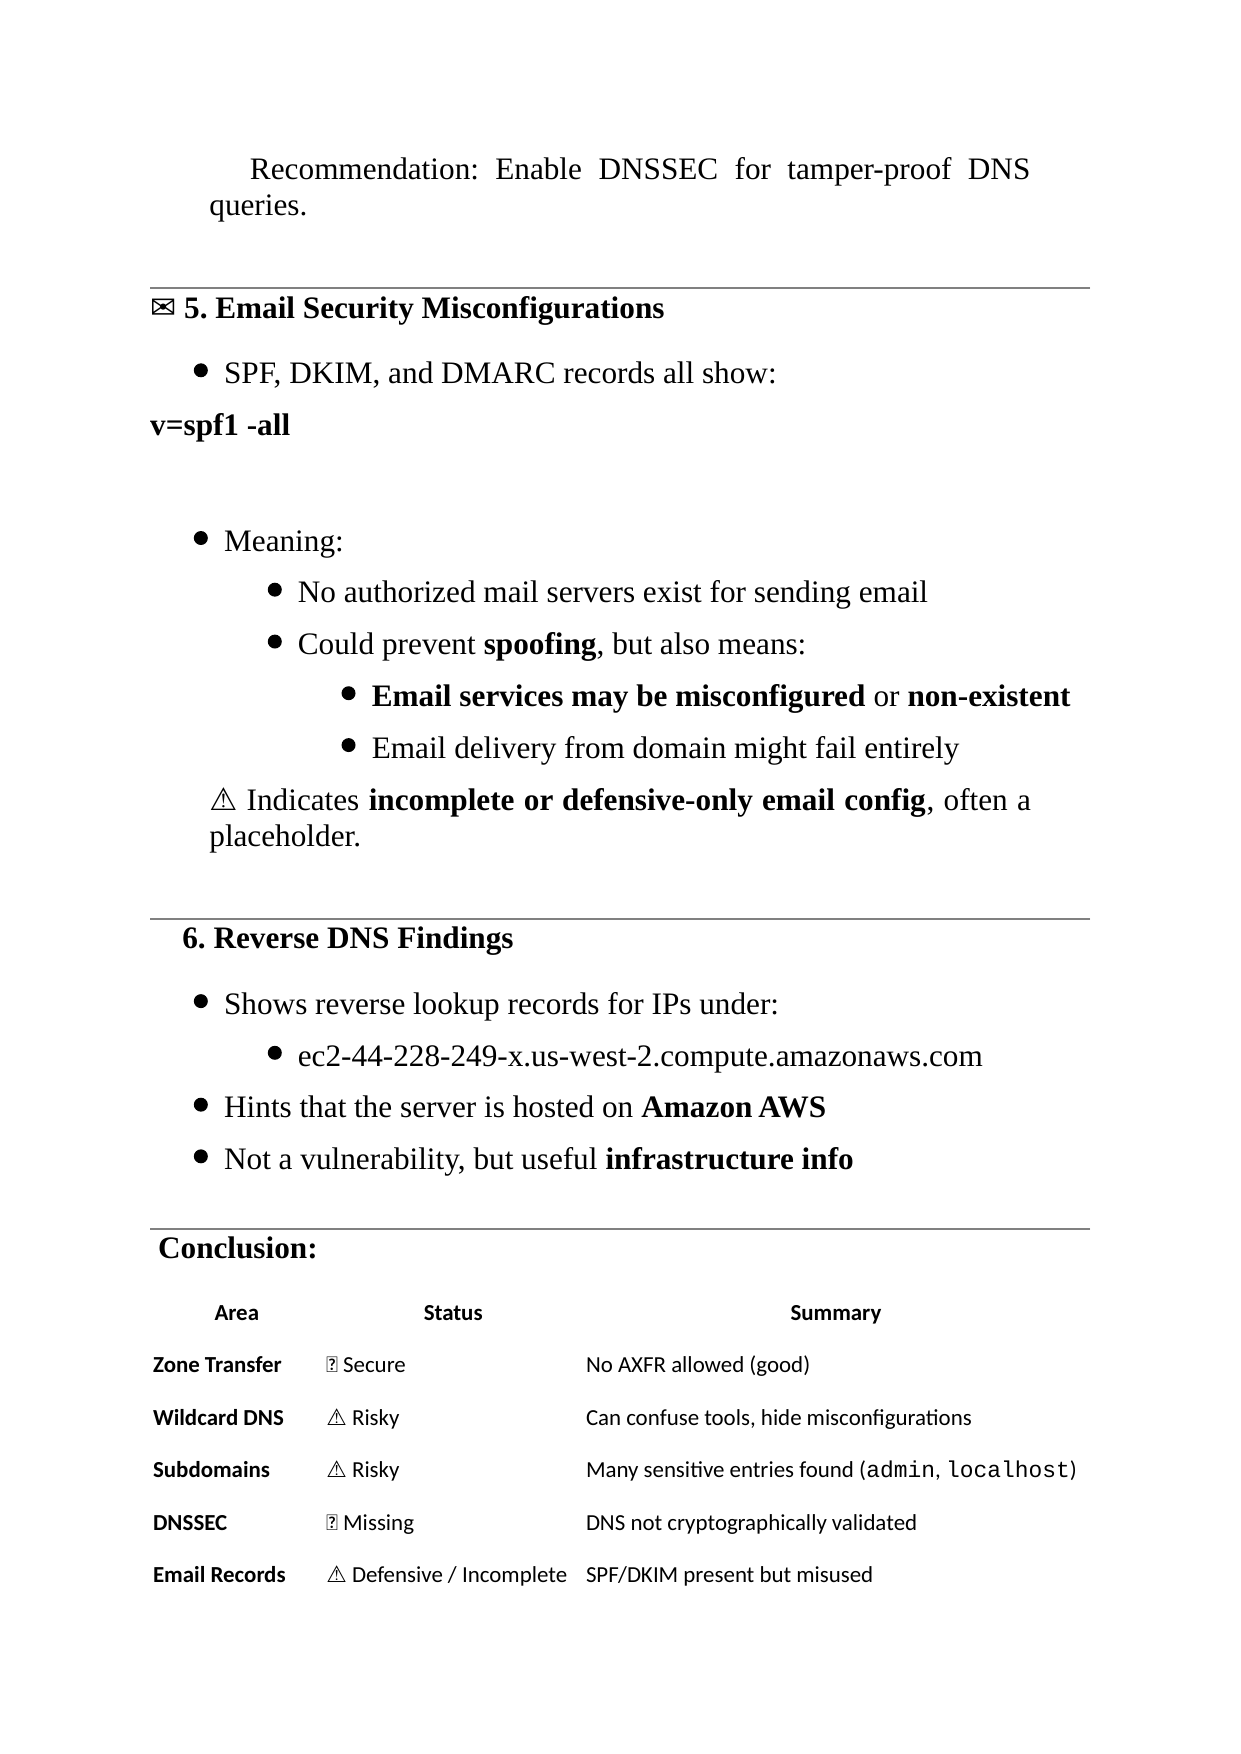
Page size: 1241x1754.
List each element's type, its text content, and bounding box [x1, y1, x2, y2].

list Shows reverse lookup records for IPs under: [194, 985, 1090, 1022]
list ec2-44-228-249-x.us-west-2.compute.amazonaws.com [268, 1037, 1090, 1074]
subtitle ✉️ 5. Email Security Misconfigurations [150, 289, 1090, 325]
list No authorized mail servers exist for sending email [268, 574, 1090, 611]
list Meaning: [194, 522, 1090, 559]
table_cell Can confuse tools, hide misconfigurations [583, 1400, 1089, 1452]
table_cell No AXFR allowed (good) [583, 1348, 1089, 1400]
table_cell DNSSEC [150, 1505, 323, 1558]
subtitle 🧠 6. Reverse DNS Findings [150, 920, 1090, 956]
table_cell Email Records [150, 1558, 323, 1592]
table_cell Wildcard DNS [150, 1400, 323, 1452]
table_header Area [150, 1295, 323, 1347]
subtitle 🛡️ Conclusion: [150, 1230, 1090, 1266]
table_cell Zone Transfer [150, 1348, 323, 1400]
list Hints that the server is hosted on Amazon AWS [194, 1089, 1090, 1126]
table_cell ⚠️ Risky [323, 1452, 583, 1505]
table_header Status [323, 1295, 583, 1347]
table_header Summary [583, 1295, 1089, 1347]
table_cell ⚠️ Risky [323, 1400, 583, 1452]
list SPF, DKIM, and DMARC records all show: [194, 354, 1090, 391]
table_cell ❌ Missing [323, 1505, 583, 1558]
text 🔐 Recommendation: Enable DNSSEC for tamper-proof DNS queries. [209, 150, 1031, 222]
table_cell ✅ Secure [323, 1348, 583, 1400]
list Email delivery from domain might fail entirely [342, 729, 1090, 766]
table_cell Many sensitive entries found (admin, localhost) [583, 1452, 1089, 1505]
text ⚠️ Indicates incomplete or defensive-only email config, often a placeholder. [209, 781, 1031, 853]
list v=spf1 -all [150, 406, 1090, 442]
list Could prevent spoofing, but also means: [268, 626, 1090, 663]
list Email services may be misconfigured or non-existent [342, 677, 1090, 714]
table_cell SPF/DKIM present but misused [583, 1558, 1089, 1592]
table_cell ⚠️ Defensive / Incomplete [323, 1558, 583, 1592]
table_cell DNS not cryptographically validated [583, 1505, 1089, 1558]
table_cell Subdomains [150, 1452, 323, 1505]
list Not a vulnerability, but useful infrastructure info [194, 1140, 1090, 1178]
